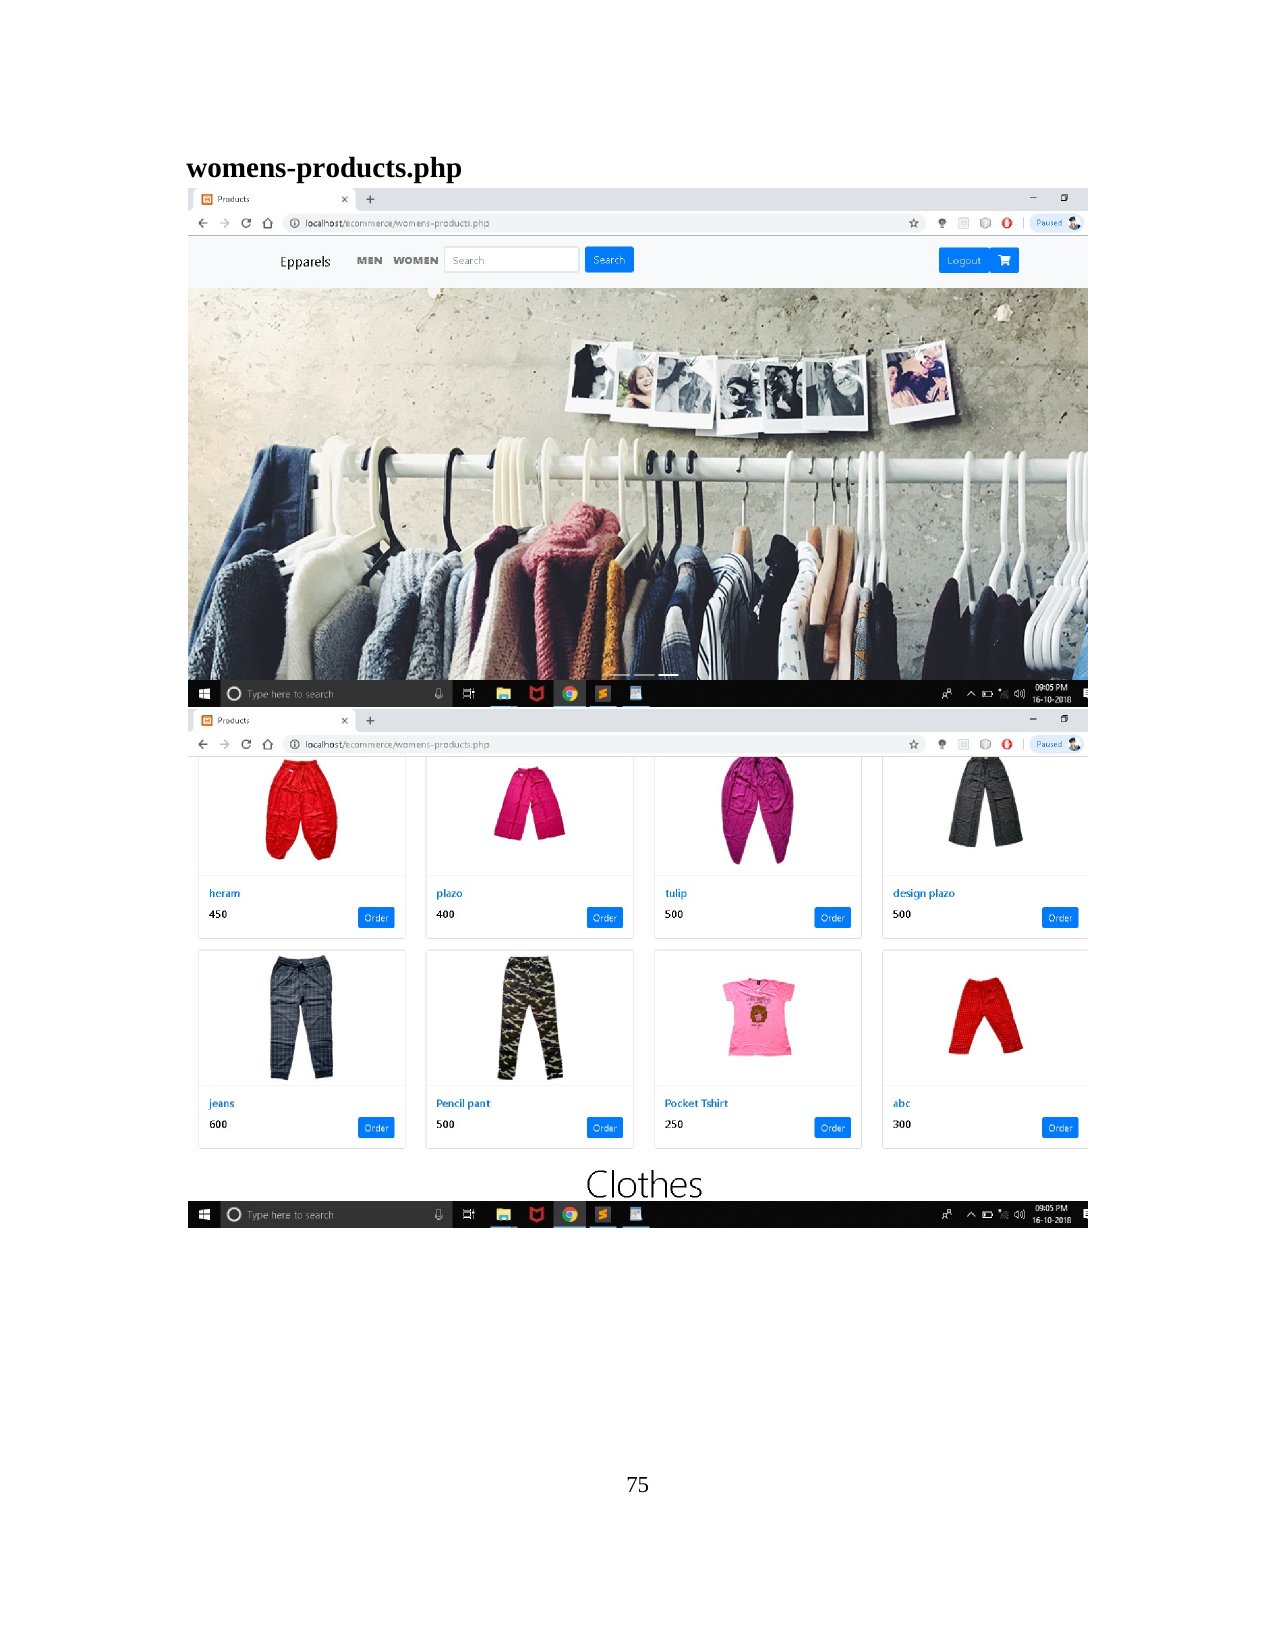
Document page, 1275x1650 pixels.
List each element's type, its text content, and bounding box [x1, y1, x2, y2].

text womens-products.php [186, 150, 1087, 183]
picture [187, 708, 1088, 1228]
picture [187, 187, 1088, 707]
